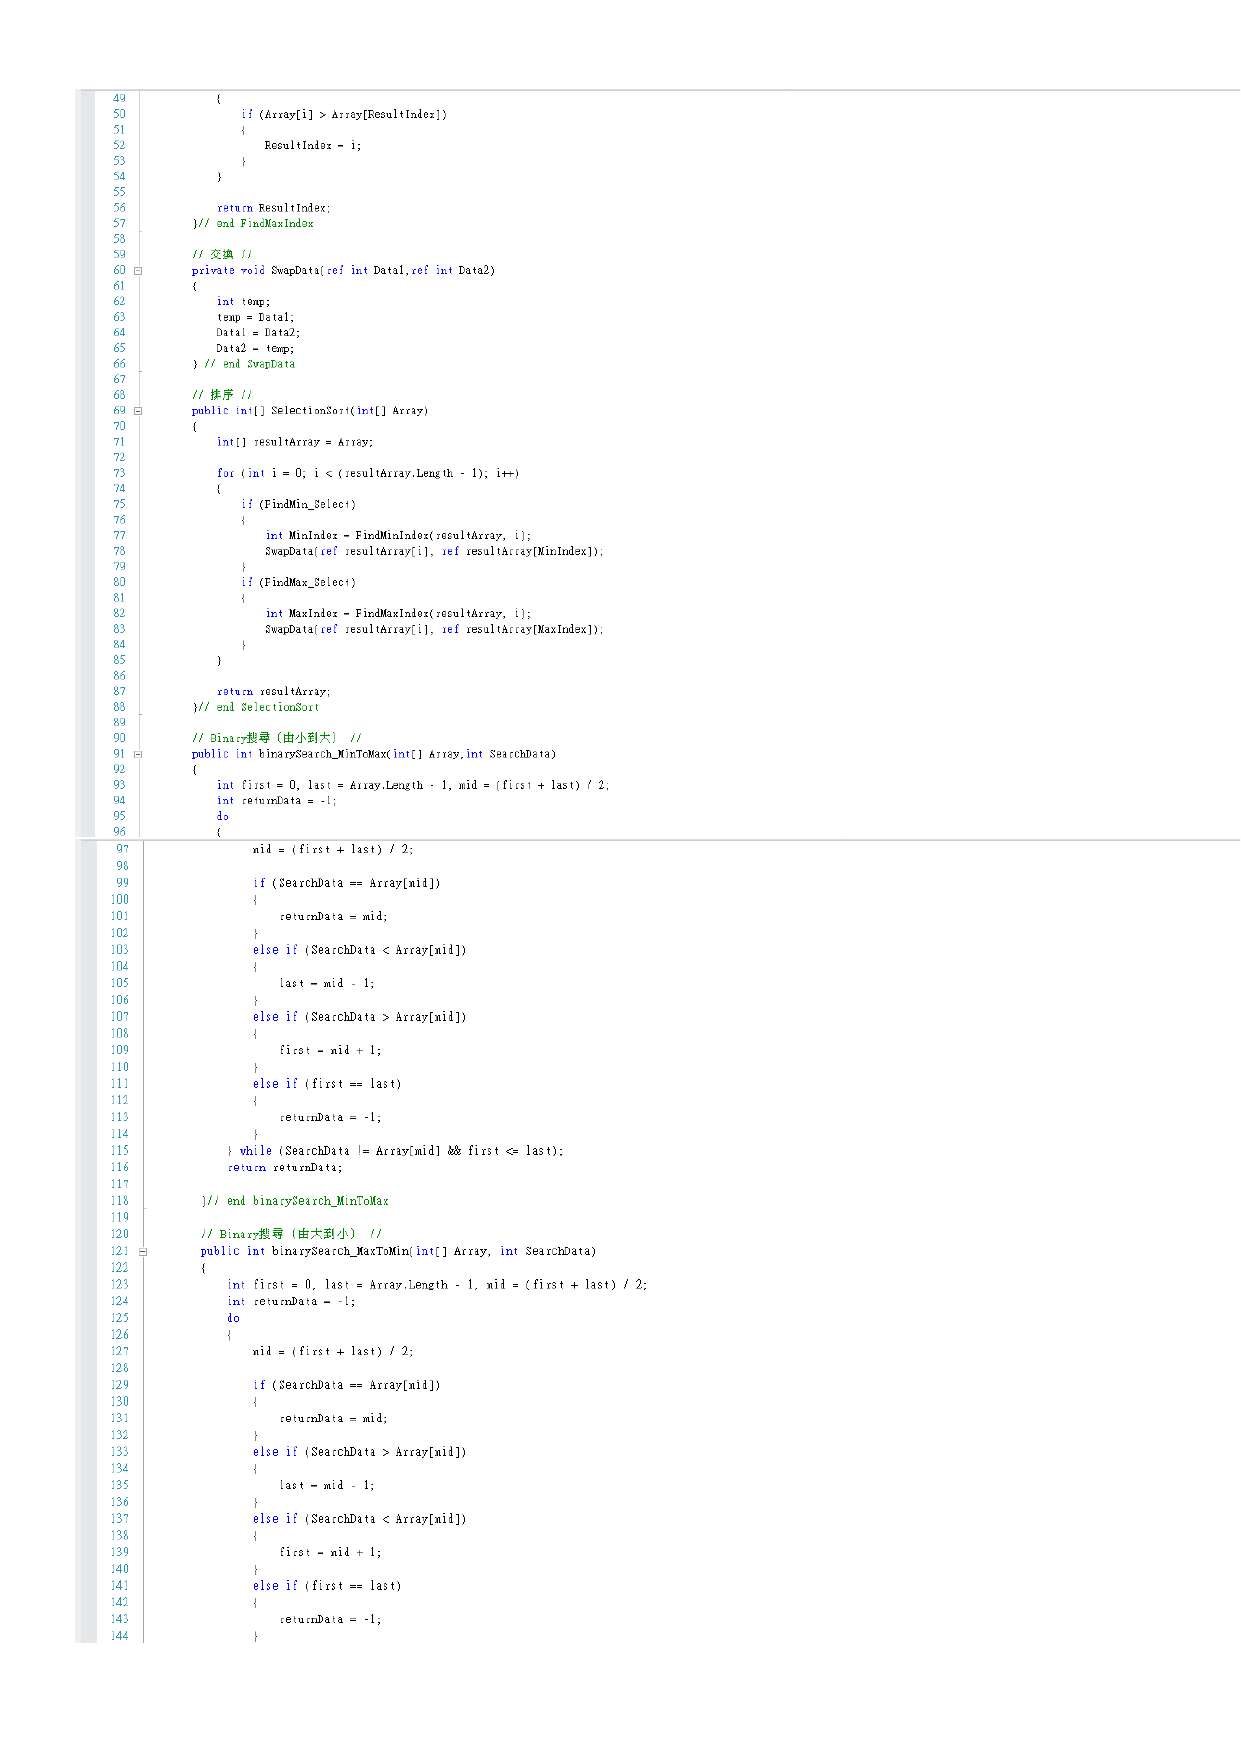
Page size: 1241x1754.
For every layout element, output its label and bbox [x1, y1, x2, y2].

picture [75, 89, 1241, 837]
picture [75, 839, 1241, 1643]
